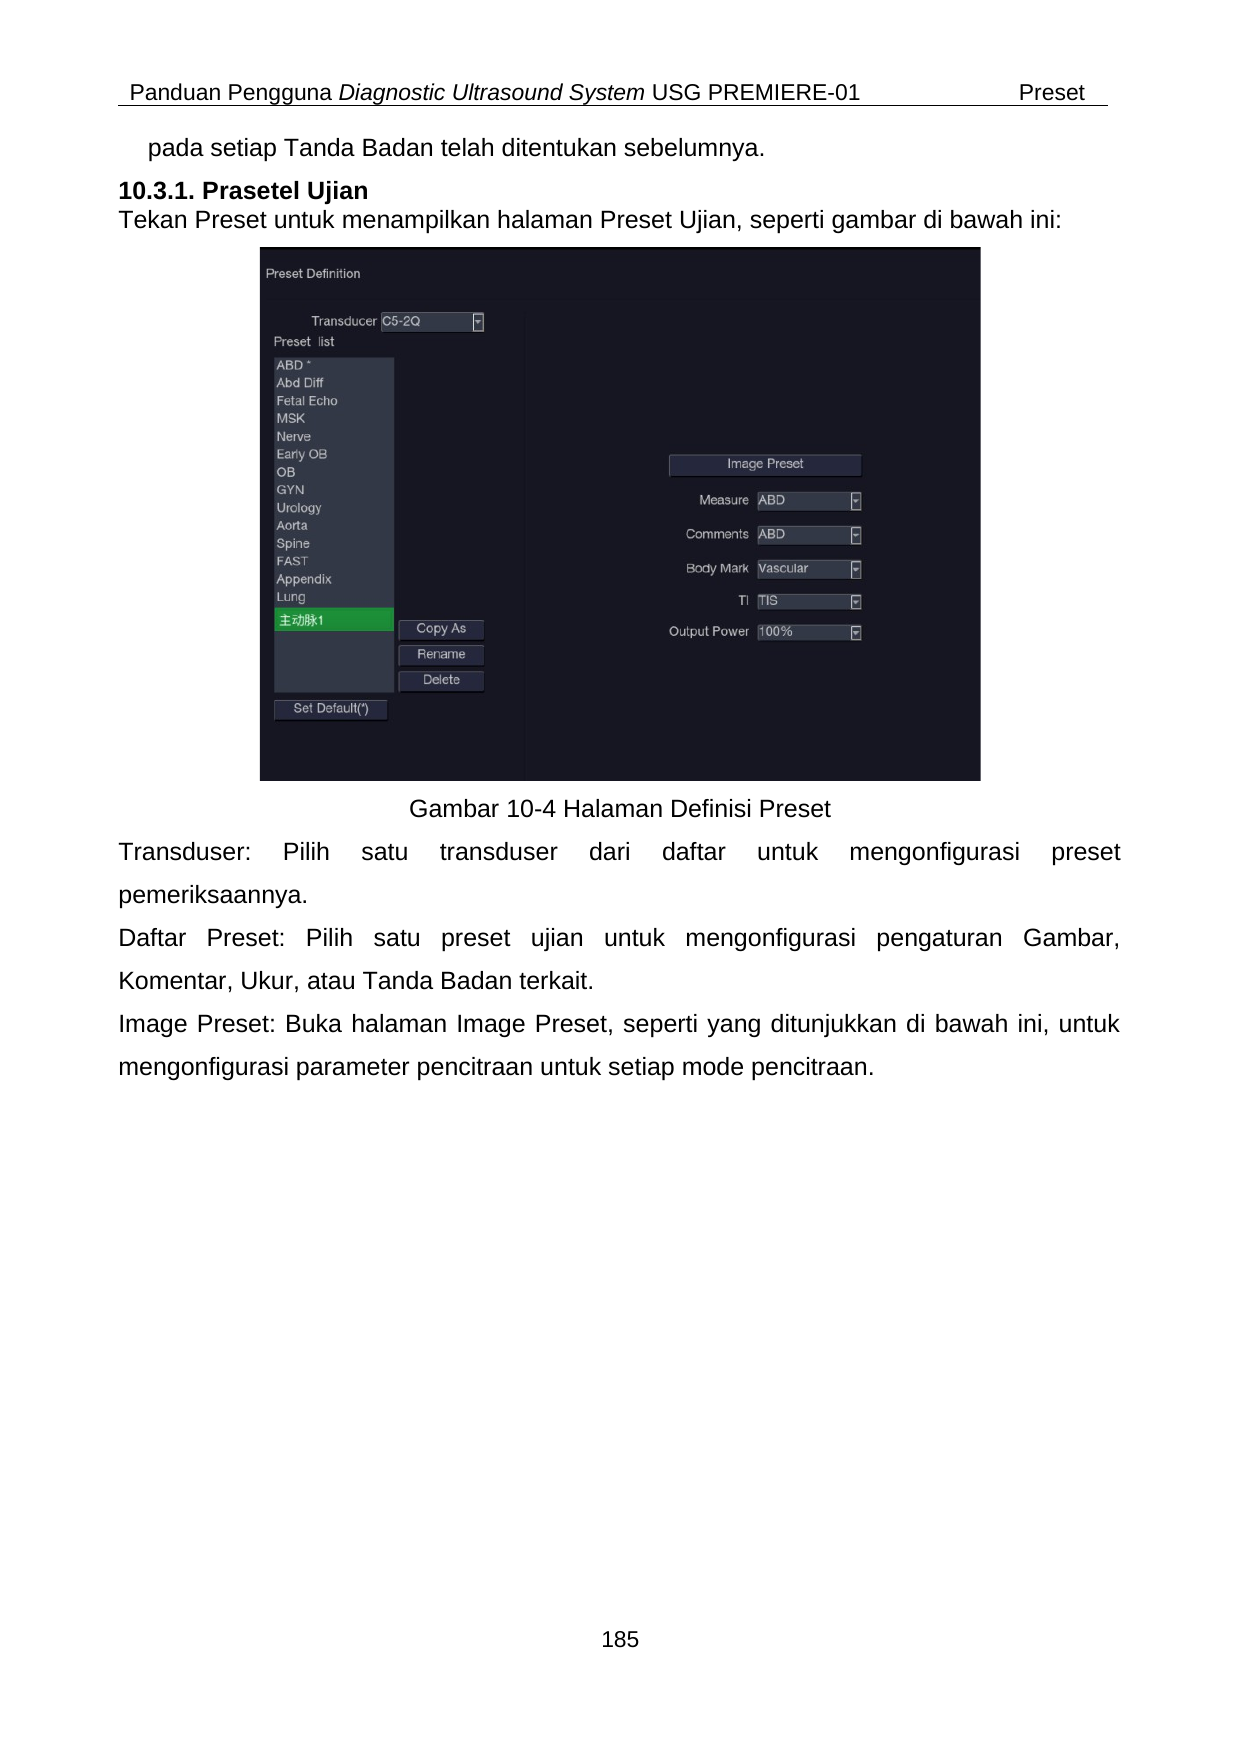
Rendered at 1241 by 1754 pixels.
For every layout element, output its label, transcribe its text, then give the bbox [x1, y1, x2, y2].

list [110, 133, 1122, 161]
text Transduser: Pilih satu transduser dari daftar untuk mengonfigurasi preset pemeriksaannya. [118, 837, 1122, 909]
text Image Preset: Buka halaman Image Preset, seperti yang ditunjukkan di bawah ini, untuk mengonfigurasi parameter pencitraan untuk setiap mode pencitraan. [118, 1009, 1122, 1081]
text Daftar Preset: Pilih satu preset ujian untuk mengonfigurasi pengaturan Gambar, Komentar, Ukur, atau Tanda Badan terkait. [118, 923, 1122, 995]
picture [259, 247, 981, 781]
text Gambar 10-4 Halaman Definisi Preset [118, 794, 1122, 822]
text Tekan Preset untuk menampilkan halaman Preset Ujian, seperti gambar di bawah ini: [118, 204, 1122, 233]
subtitle 10.3.1. Prasetel Ujian [118, 176, 1112, 204]
